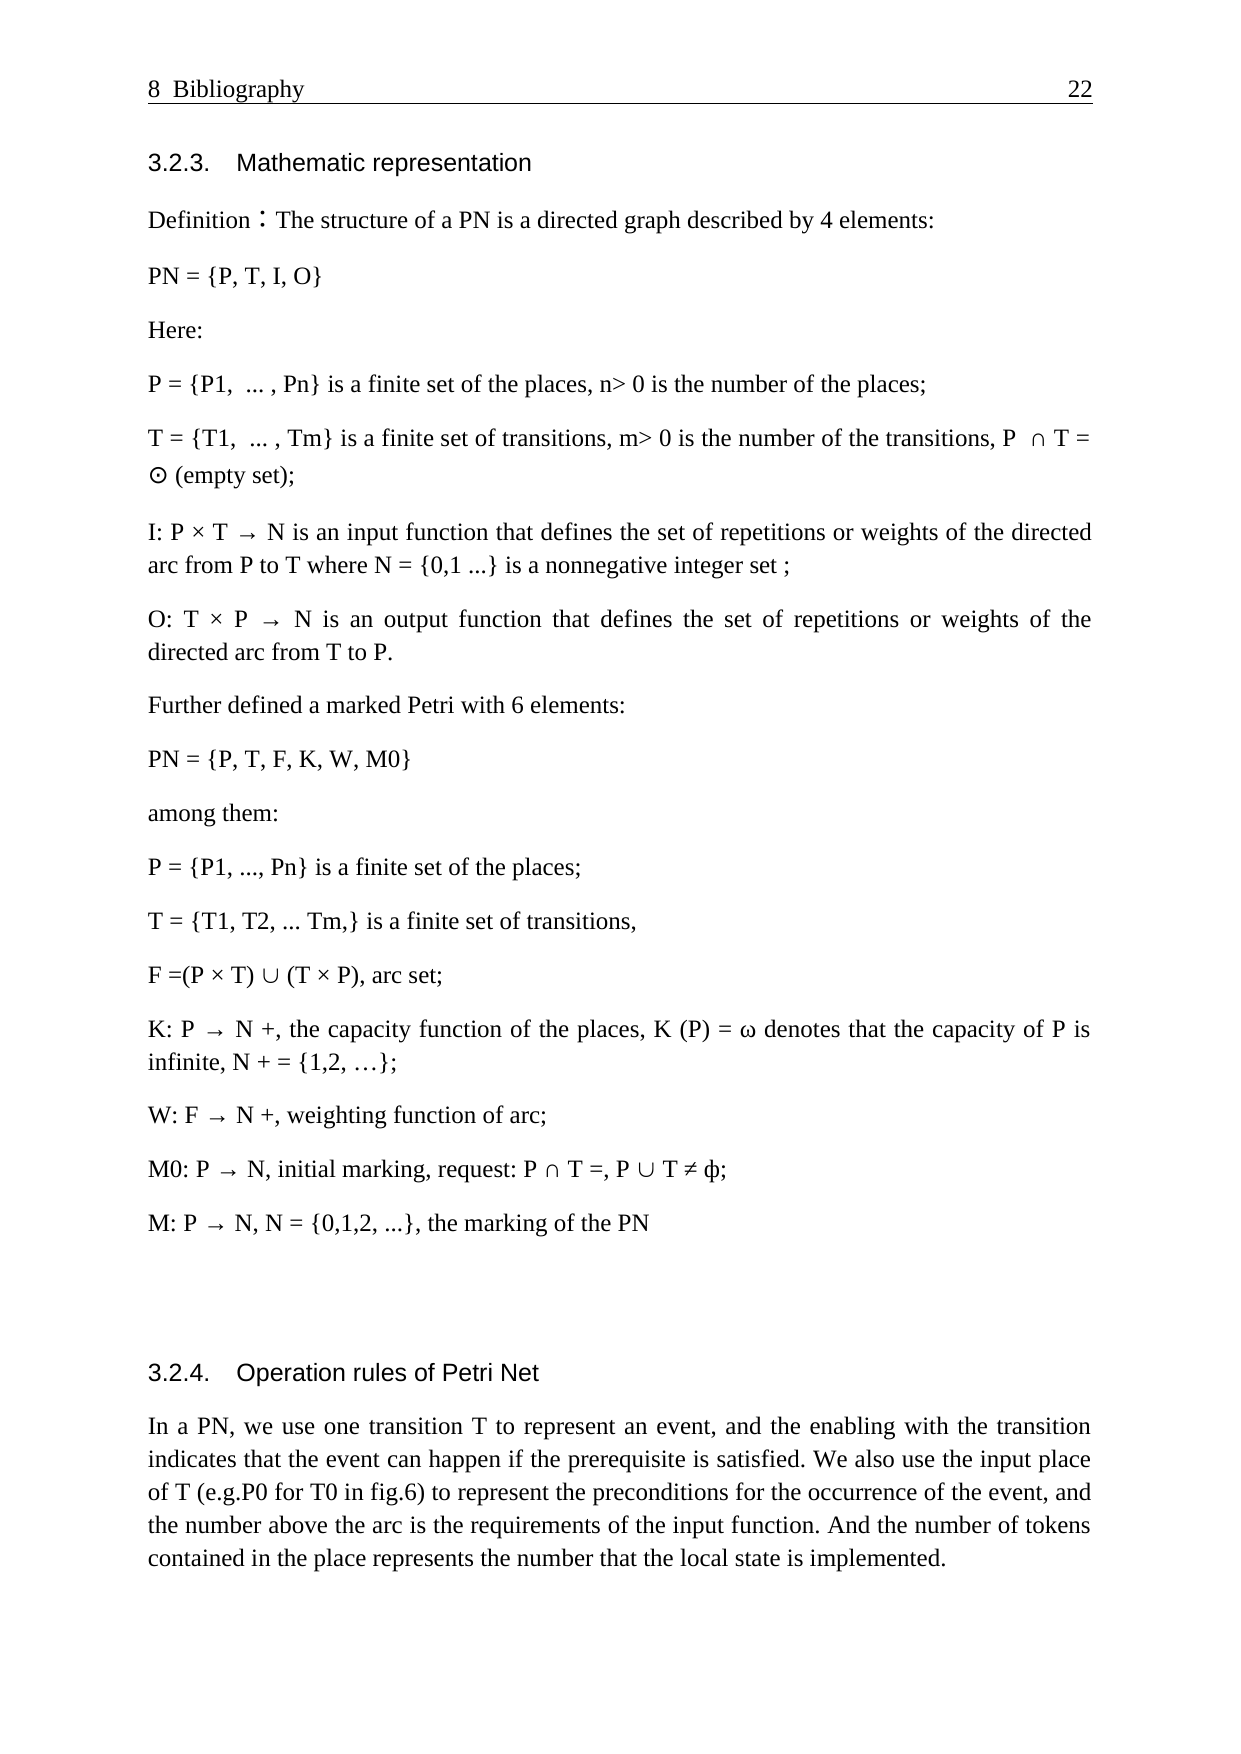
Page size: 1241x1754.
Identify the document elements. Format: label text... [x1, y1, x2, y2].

text Definition：The structure of a PN is a directed graph described by 4 elements: [148, 201, 1093, 235]
text I: P × T → N is an input function that defines the set of repetitions or weights of the directed arc from P to T where N = {0,1 ...} is a nonnegative integer set ; [148, 517, 1093, 578]
text T = {T1, T2, ... Tm,} is a finite set of transitions, [148, 906, 1093, 935]
text T = {T1, ... , Tm} is a finite set of transitions, m> 0 is the number of the transitions, P ∩ T = ⊙ (empty set); [148, 423, 1093, 491]
text F =(P × T) ∪ (T × P), arc set; [148, 960, 1093, 988]
text M0: P → N, initial marking, request: P ∩ T =, P ∪ T ≠ ф; [148, 1154, 1093, 1183]
text P = {P1, ..., Pn} is a finite set of the places; [148, 852, 1093, 881]
text PN = {P, T, F, K, W, M0} [148, 744, 1093, 773]
text PN = {P, T, I, O} [148, 261, 1093, 290]
text In a PN, we use one transition T to represent an event, and the enabling with the transition indicates that the event can happen if the prerequisite is satisfied. We also use the input place of T (e.g.P0 for T0 in fig.6) to represent the preconditions for the occurrence of the event, and the number above the arc is the requirements of the input function. And the number of tokens contained in the place represents the number that the local state is implemented. [148, 1411, 1093, 1572]
title Mathematic representation [148, 148, 1093, 176]
text K: P → N +, the capacity function of the places, K (P) = ω denotes that the capacity of P is infinite, N + = {1,2, …}; [148, 1014, 1093, 1075]
text W: F → N +, weighting function of arc; [148, 1101, 1093, 1129]
text Further defined a marked Petri with 6 elements: [148, 691, 1093, 719]
text Here: [148, 315, 1093, 344]
text M: P → N, N = {0,1,2, ...}, the marking of the PN [148, 1208, 1093, 1237]
text among them: [148, 798, 1093, 827]
text O: T × P → N is an output function that defines the set of repetitions or weights of the directed arc from T to P. [148, 604, 1093, 665]
text P = {P1, ... , Pn} is a finite set of the places, n> 0 is the number of the places; [148, 369, 1093, 398]
title Operation rules of Petri Net [148, 1358, 1093, 1386]
